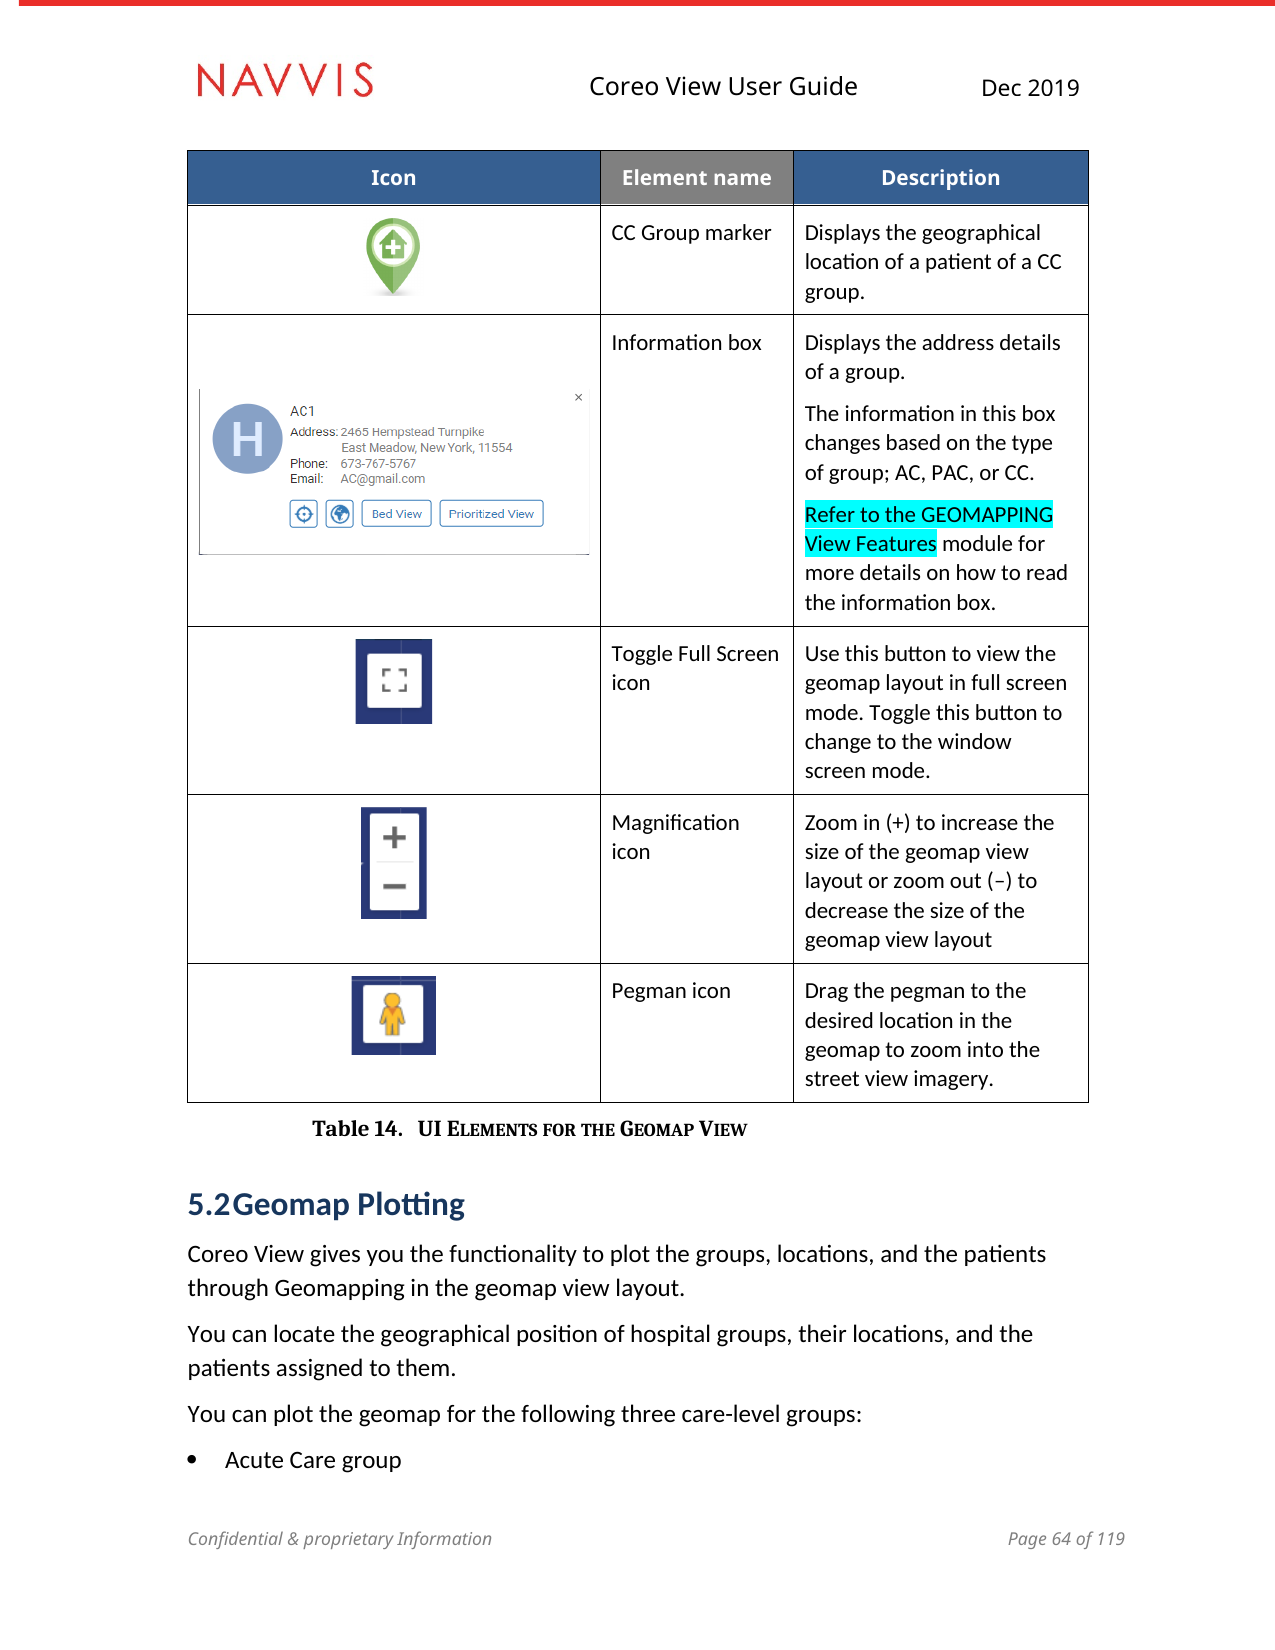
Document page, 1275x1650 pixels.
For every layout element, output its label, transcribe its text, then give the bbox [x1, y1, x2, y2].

table_cell [188, 315, 600, 626]
table_cell [188, 795, 600, 963]
text UI Elements for the Geomap View [312, 1116, 1087, 1142]
table_header Element name [601, 151, 793, 204]
table_cell Zoom in (+) to increase the size of the geomap view layout or zoom out (–) to decrease the size of the geomap view layout [794, 795, 1088, 963]
table_cell Magnification icon [601, 795, 793, 963]
table_cell CC Group marker [601, 206, 793, 314]
subtitle Geomap Plotting [187, 1183, 1087, 1224]
table_cell Pegman icon [601, 964, 793, 1102]
picture [351, 976, 436, 1055]
picture [198, 389, 590, 555]
table_cell Use this button to view the geomap layout in full screen mode. Toggle this button to change to the window screen mode. [794, 627, 1088, 794]
text Coreo View gives you the functionality to plot the groups, locations, and the patients through Geomapping in the geomap view layout. [187, 1239, 1087, 1303]
table_cell [188, 206, 600, 314]
table_cell Information box [601, 315, 793, 626]
table_cell [188, 627, 600, 794]
picture [355, 639, 433, 724]
picture [187, 55, 383, 104]
text You can plot the geomap for the following three care-level groups: [187, 1398, 1087, 1428]
table_cell Displays the address details of a group. The information in this box changes based on the type of group; AC, PAC, or CC. Refer to the GEOMAPPING View Features module for more details on how to read the information box. [794, 315, 1088, 626]
table_cell Toggle Full Screen icon [601, 627, 793, 794]
table_cell Drag the pegman to the desired location in the geomap to zoom into the street view imagery. [794, 964, 1088, 1102]
text You can locate the geographical position of hospital groups, their locations, and the patients assigned to them. [187, 1318, 1087, 1382]
list Acute Care group [187, 1444, 1087, 1474]
table_header Description [794, 151, 1088, 204]
table_cell Displays the geographical location of a patient of a CC group. [794, 206, 1088, 314]
picture [363, 218, 424, 296]
table_cell [188, 964, 600, 1102]
picture [361, 807, 427, 919]
table_header Icon [188, 151, 600, 204]
